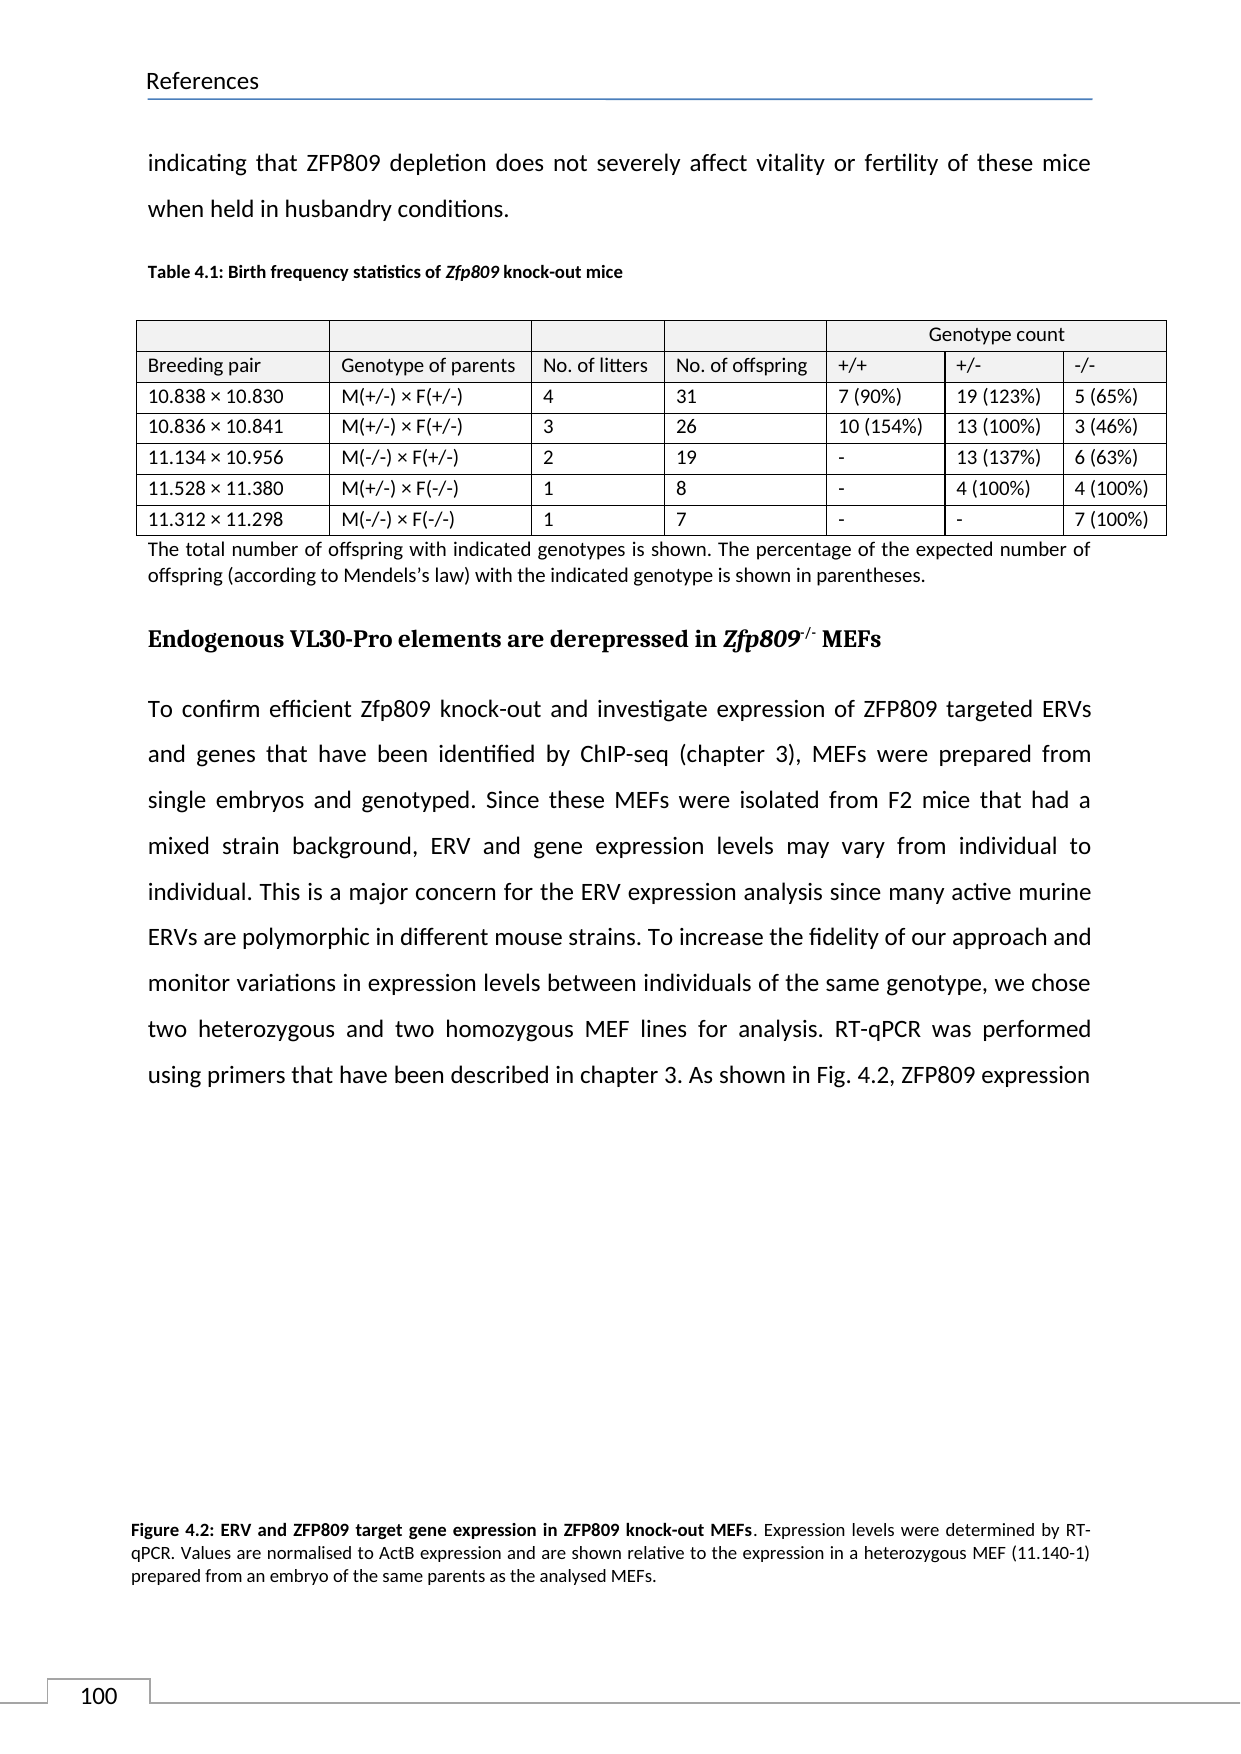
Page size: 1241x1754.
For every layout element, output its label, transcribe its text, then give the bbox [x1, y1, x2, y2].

table_cell 7 (90%) [827, 383, 944, 412]
table_cell M(+/-) × F(-/-) [330, 475, 531, 505]
table_cell -/- [1064, 352, 1166, 382]
table_cell - [827, 444, 944, 474]
table_cell - [946, 506, 1063, 535]
table_cell M(-/-) × F(-/-) [330, 506, 531, 535]
table_header [330, 321, 531, 351]
text The total number of offspring with indicated genotypes is shown. The percentage of the expected number of offspring (according to Mendels’s law) with the indicated genotype is shown in parentheses. [148, 536, 1093, 587]
text Table 4.1: Birth frequency statistics of Zfp809 knock-out mice [148, 260, 1093, 283]
table_cell +/- [946, 352, 1063, 382]
table_cell 5 (65%) [1064, 383, 1166, 412]
table_cell 4 (100%) [946, 475, 1063, 505]
subtitle Endogenous VL30-Pro elements are derepressed in Zfp809-/- MEFs [148, 625, 1093, 653]
table_header Genotype count [827, 321, 1166, 351]
table_cell 19 (123%) [946, 383, 1063, 412]
table_cell 11.312 × 11.298 [137, 506, 329, 535]
table_cell 1 [532, 506, 664, 535]
table_cell 10.836 × 10.841 [137, 414, 329, 443]
table_cell Breeding pair [137, 352, 329, 382]
table_cell 6 (63%) [1064, 444, 1166, 474]
table_header [665, 321, 826, 351]
table_cell 10 (154%) [827, 414, 944, 443]
table_cell 4 (100%) [1064, 475, 1166, 505]
table_cell - [827, 475, 944, 505]
table_cell 2 [532, 444, 664, 474]
table_cell 19 [665, 444, 826, 474]
table_cell 7 [665, 506, 826, 535]
table_cell 13 (100%) [946, 414, 1063, 443]
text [148, 148, 1093, 224]
table_cell 10.838 × 10.830 [137, 383, 329, 412]
table_cell M(+/-) × F(+/-) [330, 414, 531, 443]
table_cell 13 (137%) [946, 444, 1063, 474]
table_header [532, 321, 664, 351]
text To confirm efficient Zfp809 knock-out and investigate expression of ZFP809 targeted ERVs and genes that have been identified by ChIP-seq (chapter 3), MEFs were prepared from single embryos and genotyped. Since these MEFs were isolated from F2 mice that had a mixed strain background, ERV and gene expression levels may vary from individual to individual. This is a major concern for the ERV expression analysis since many active murine ERVs are polymorphic in different mouse strains. To increase the fidelity of our approach and monitor variations in expression levels between individuals of the same genotype, we chose two heterozygous and two homozygous MEF lines for analysis. RT-qPCR was performed using primers that have been described in chapter 3. As shown in Fig. 4.2, ZFP809 expression in Zfp809-/- MEFs was reduced to about 0.2 to 0.3% of the expression levels in Zfp809+/- MEFs, confirming successful ZFP809 knock-out by the inserted gene-trap vector. [148, 693, 1093, 1089]
table_cell No. of offspring [665, 352, 826, 382]
table_cell Genotype of parents [330, 352, 531, 382]
table_cell 8 [665, 475, 826, 505]
table_cell - [827, 506, 944, 535]
table_cell 4 [532, 383, 664, 412]
table_cell 3 [532, 414, 664, 443]
table_cell M(-/-) × F(+/-) [330, 444, 531, 474]
table_cell 26 [665, 414, 826, 443]
table_cell +/+ [827, 352, 944, 382]
table_cell 11.528 × 11.380 [137, 475, 329, 505]
table_cell 11.134 × 10.956 [137, 444, 329, 474]
table_cell 3 (46%) [1064, 414, 1166, 443]
table_cell M(+/-) × F(+/-) [330, 383, 531, 412]
table_cell 31 [665, 383, 826, 412]
table_cell No. of litters [532, 352, 664, 382]
table_cell 1 [532, 475, 664, 505]
table_cell 7 (100%) [1064, 506, 1166, 535]
table_header [137, 321, 329, 351]
